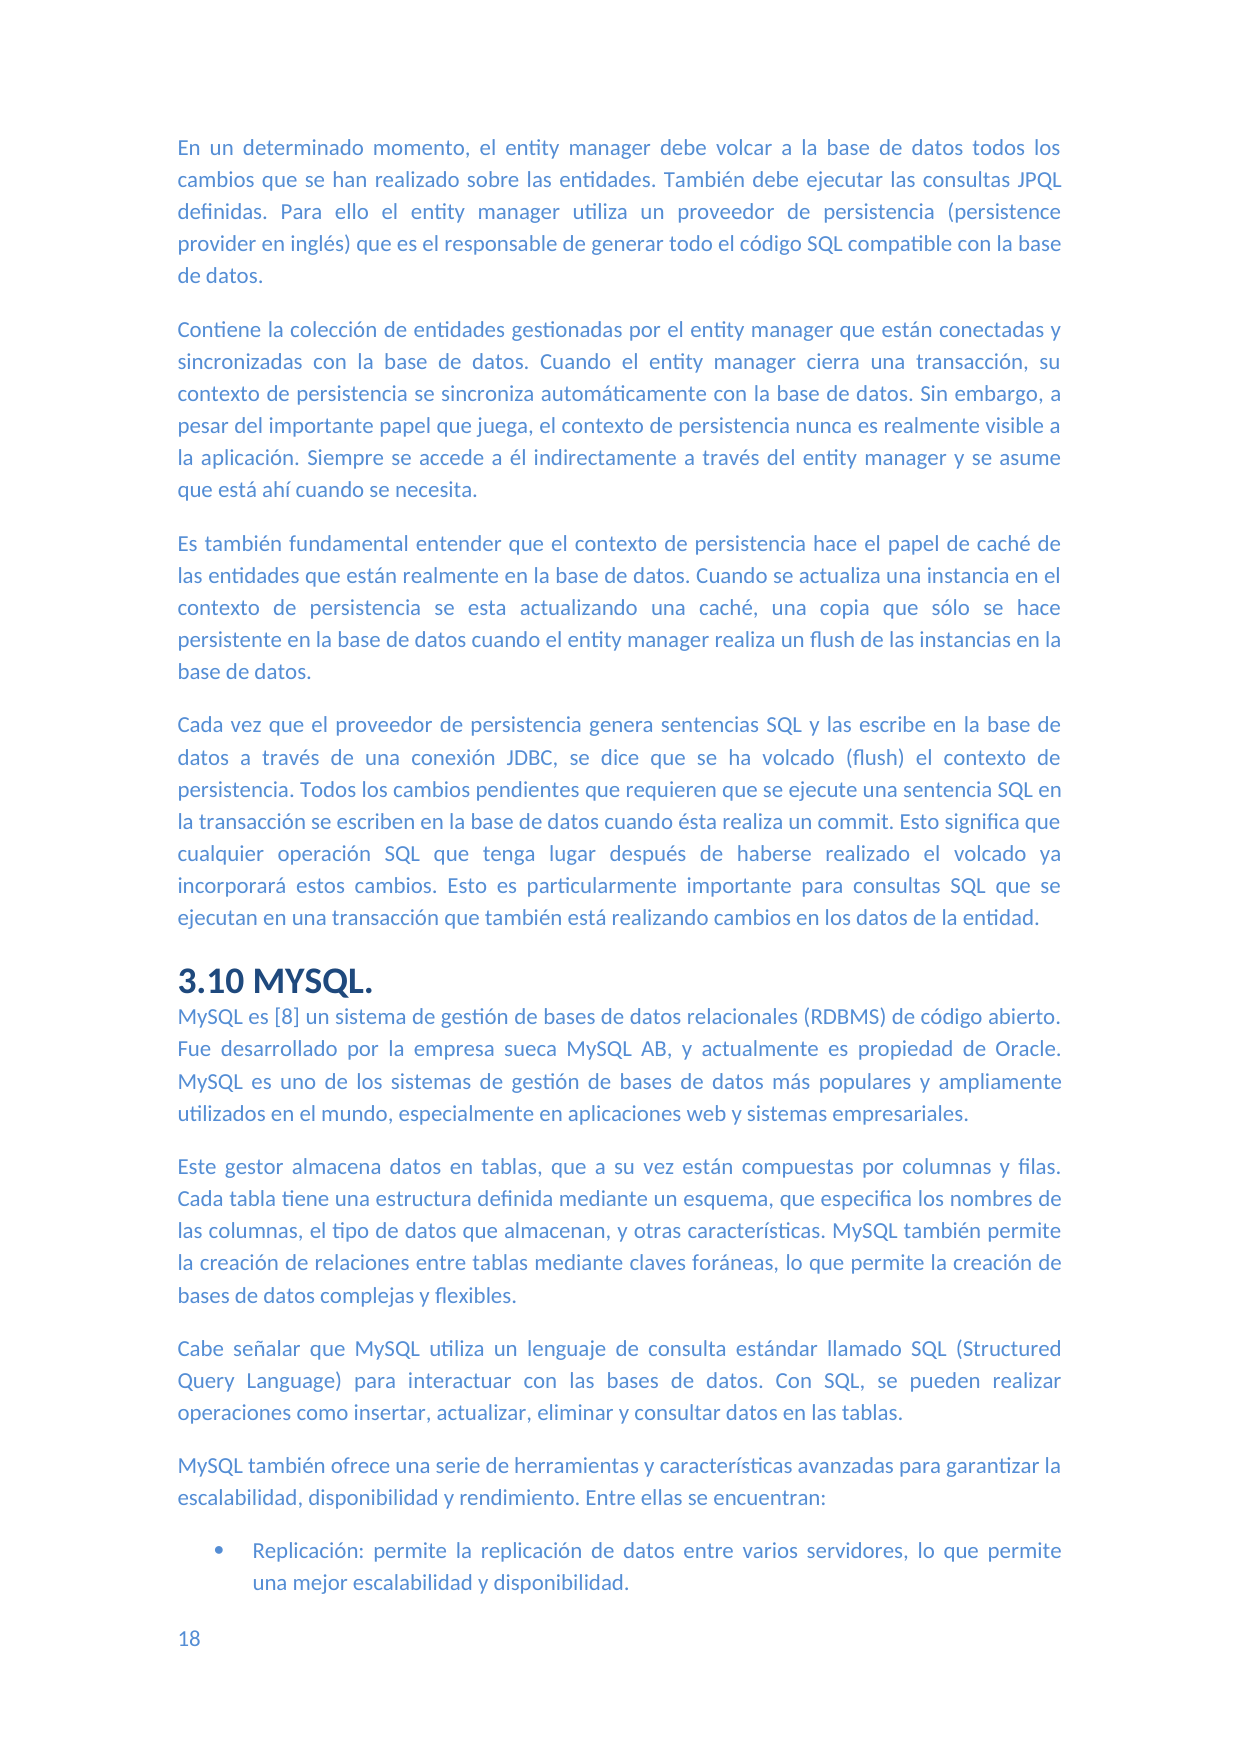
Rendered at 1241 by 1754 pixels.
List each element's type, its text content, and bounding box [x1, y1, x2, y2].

subtitle MYSQL. [177, 957, 1063, 1002]
text Cada vez que el proveedor de persistencia genera sentencias SQL y las escribe en la base de datos a través de una conexión JDBC, se dice que se ha volcado (flush) el contexto de persistencia. Todos los cambios pendientes que requieren que se ejecute una sentencia SQL en la transacción se escriben en la base de datos cuando ésta realiza un commit. Esto significa que cualquier operación SQL que tenga lugar después de haberse realizado el volcado ya incorporará estos cambios. Esto es particularmente importante para consultas SQL que se ejecutan en una transacción que también está realizando cambios en los datos de la entidad. [177, 710, 1063, 932]
list Replicación: permite la replicación de datos entre varios servidores, lo que permite una mejor escalabilidad y disponibilidad. [215, 1536, 1063, 1597]
text Es también fundamental entender que el contexto de persistencia hace el papel de caché de las entidades que están realmente en la base de datos. Cuando se actualiza una instancia en el contexto de persistencia se esta actualizando una caché, una copia que sólo se hace persistente en la base de datos cuando el entity manager realiza un flush de las instancias en la base de datos. [177, 529, 1063, 685]
text Cabe señalar que MySQL utiliza un lenguaje de consulta estándar llamado SQL (Structured Query Language) para interactuar con las bases de datos. Con SQL, se pueden realizar operaciones como insertar, actualizar, eliminar y consultar datos en las tablas. [177, 1334, 1063, 1426]
text Contiene la colección de entidades gestionadas por el entity manager que están conectadas y sincronizadas con la base de datos. Cuando el entity manager cierra una transacción, su contexto de persistencia se sincroniza automáticamente con la base de datos. Sin embargo, a pesar del importante papel que juega, el contexto de persistencia nunca es realmente visible a la aplicación. Siempre se accede a él indirectamente a través del entity manager y se asume que está ahí cuando se necesita. [177, 315, 1063, 504]
text MySQL es un sistema de gestión de bases de datos relacionales (RDBMS) de código abierto. Fue desarrollado por la empresa sueca MySQL AB, y actualmente es propiedad de Oracle. MySQL es uno de los sistemas de gestión de bases de datos más populares y ampliamente utilizados en el mundo, especialmente en aplicaciones web y sistemas empresariales. [177, 1002, 1063, 1127]
text En un determinado momento, el entity manager debe volcar a la base de datos todos los cambios que se han realizado sobre las entidades. También debe ejecutar las consultas JPQL definidas. Para ello el entity manager utiliza un proveedor de persistencia (persistence provider en inglés) que es el responsable de generar todo el código SQL compatible con la base de datos. [177, 133, 1063, 290]
text Este gestor almacena datos en tablas, que a su vez están compuestas por columnas y filas. Cada tabla tiene una estructura definida mediante un esquema, que especifica los nombres de las columnas, el tipo de datos que almacenan, y otras características. MySQL también permite la creación de relaciones entre tablas mediante claves foráneas, lo que permite la creación de bases de datos complejas y flexibles. [177, 1152, 1063, 1309]
text MySQL también ofrece una serie de herramientas y características avanzadas para garantizar la escalabilidad, disponibilidad y rendimiento. Entre ellas se encuentran: [177, 1451, 1063, 1511]
